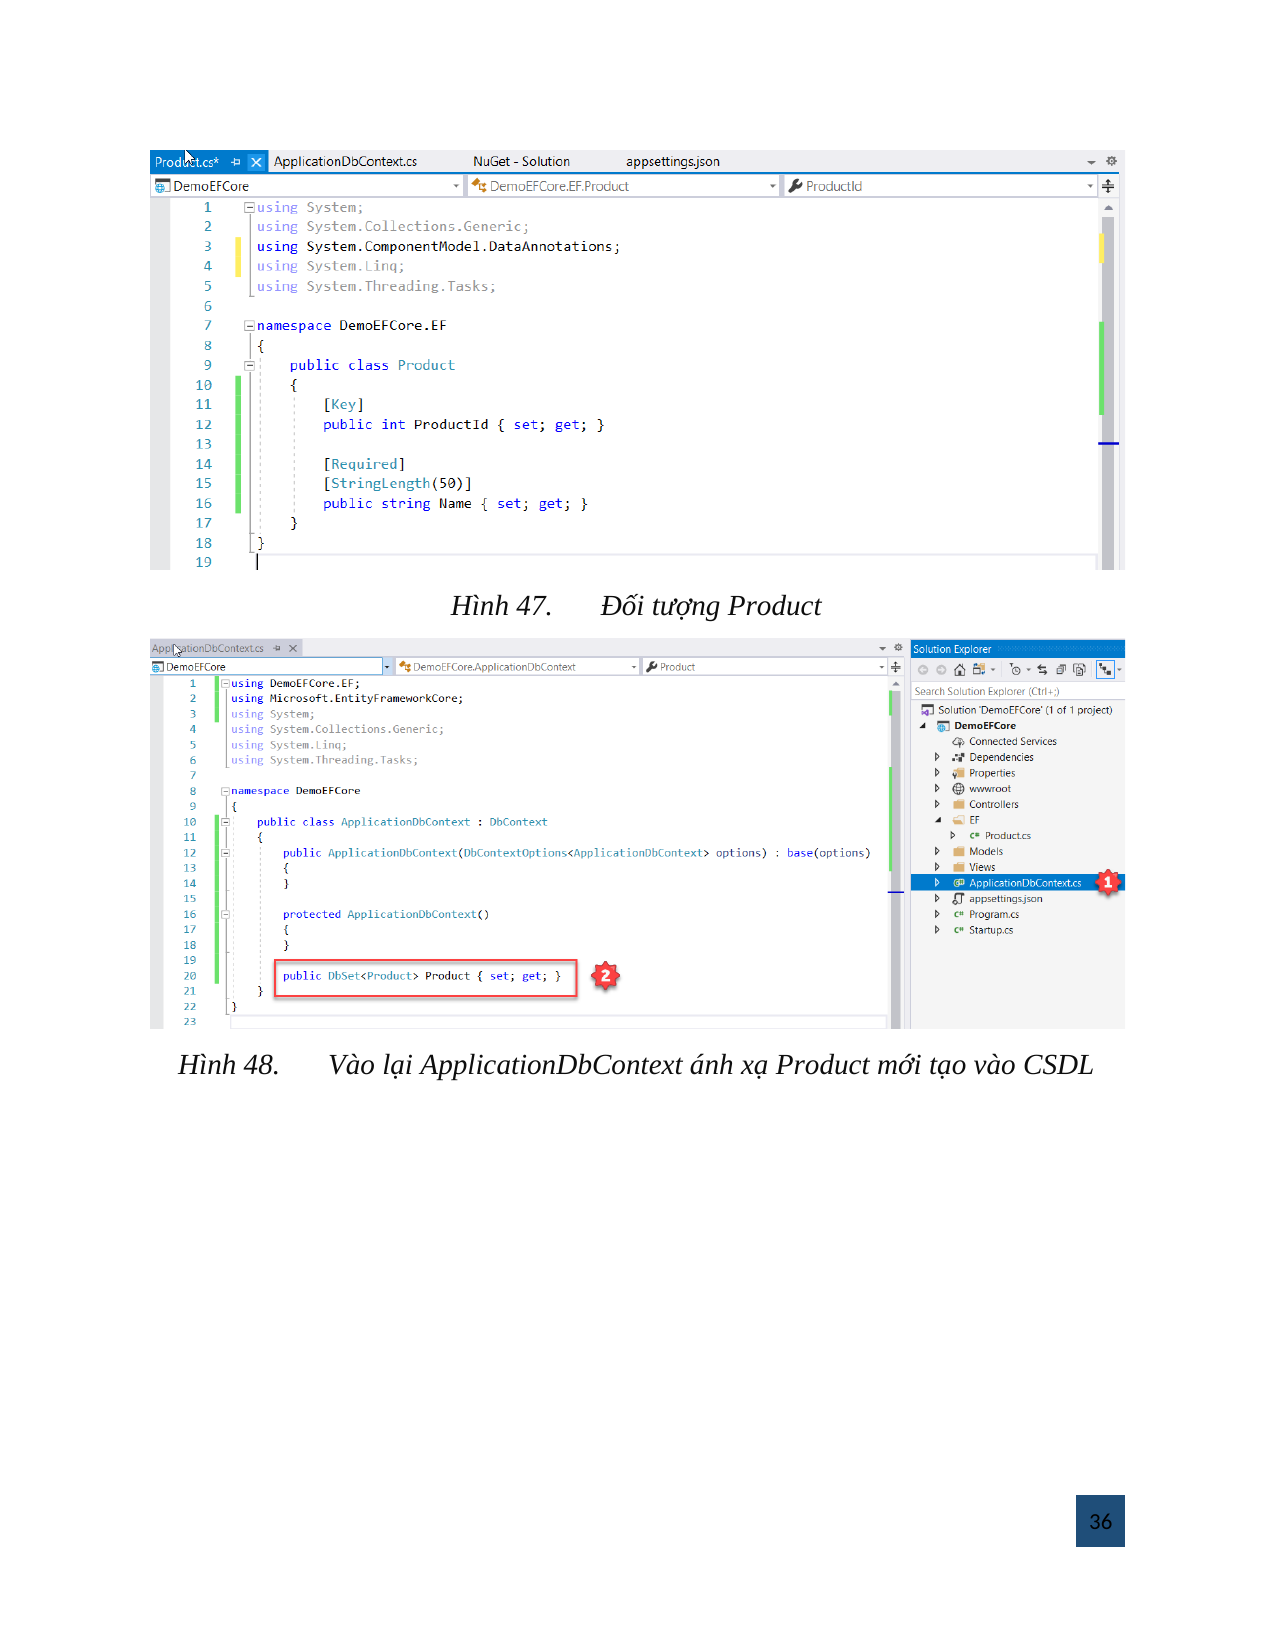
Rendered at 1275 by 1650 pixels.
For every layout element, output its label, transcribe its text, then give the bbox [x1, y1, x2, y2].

picture [150, 638, 1125, 1029]
picture [150, 150, 1125, 570]
text Vào lại ApplicationDbContext ánh xạ Product mới tạo vào CSDL [150, 1047, 1125, 1081]
text Đối tượng Product [150, 588, 1125, 622]
